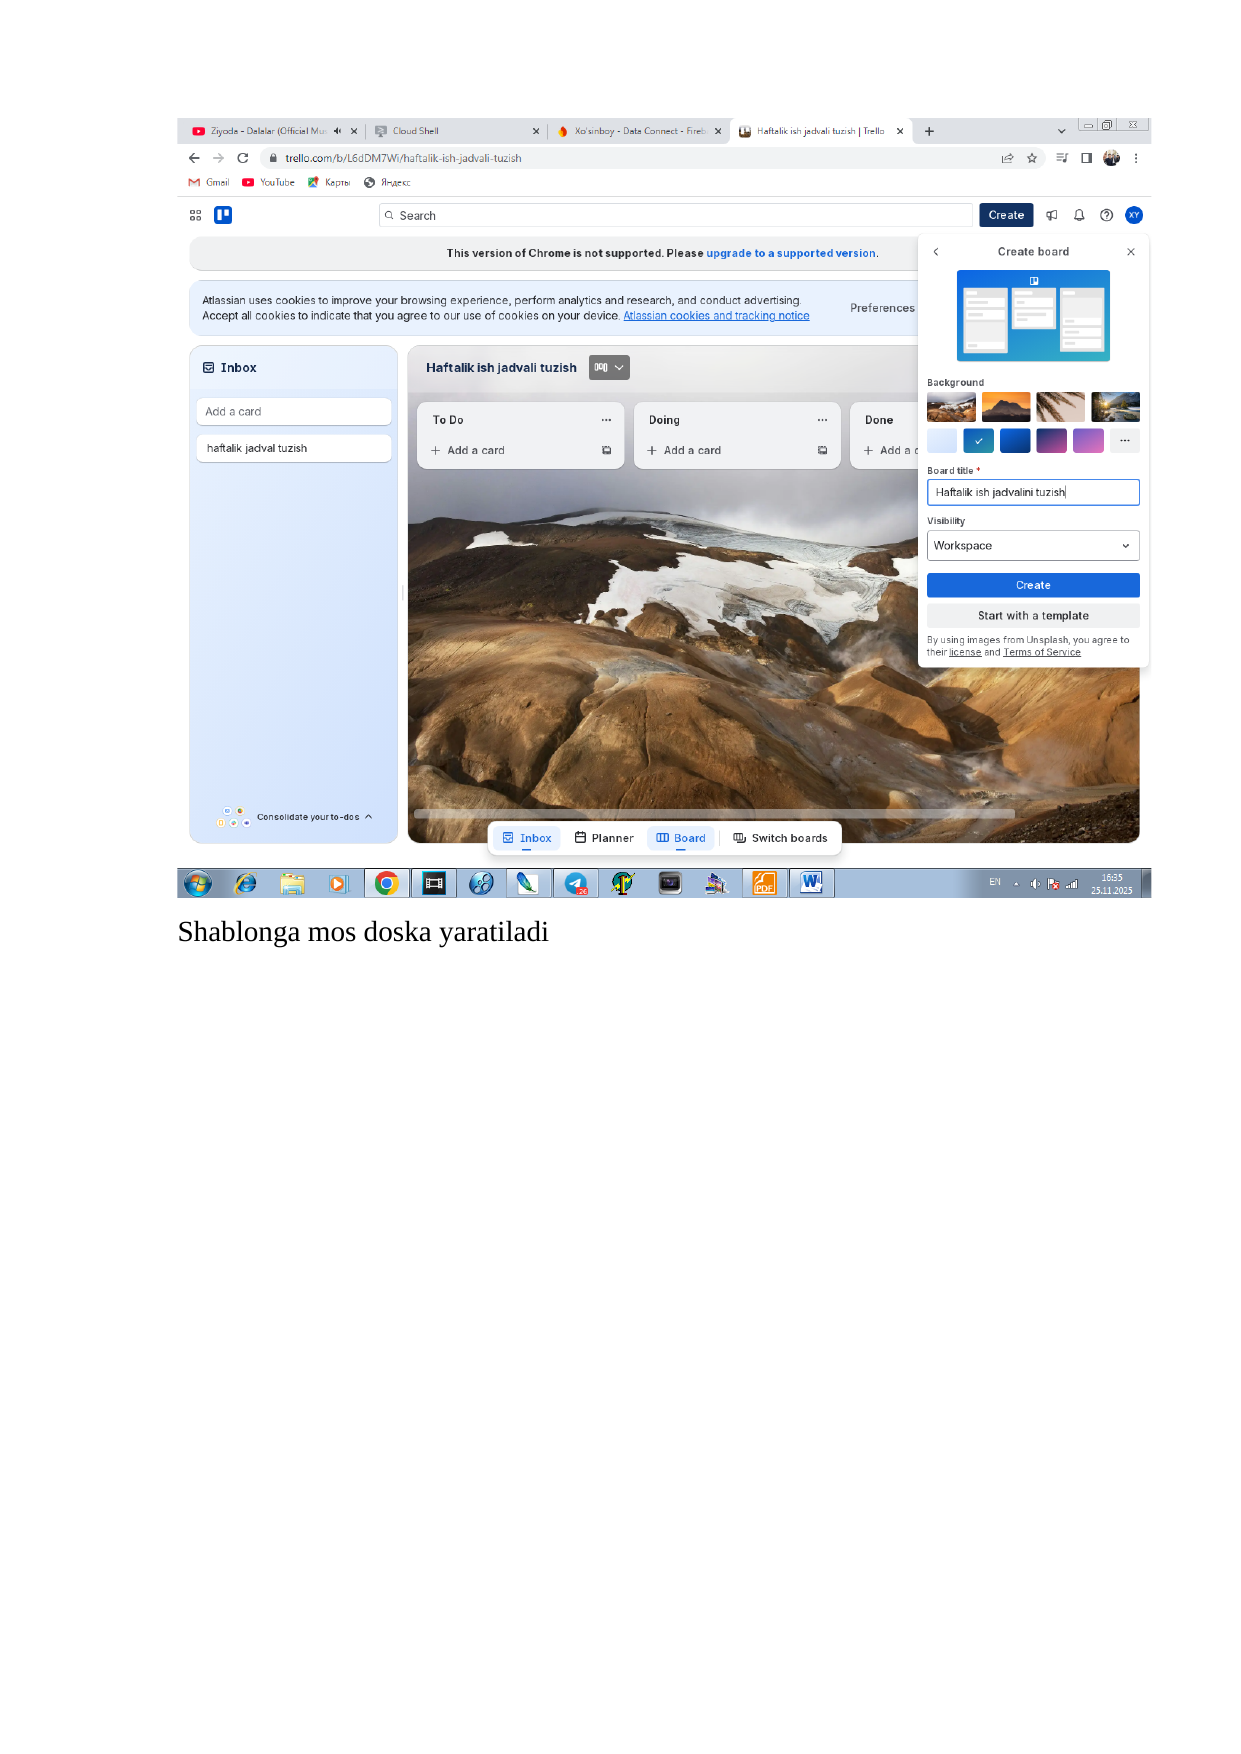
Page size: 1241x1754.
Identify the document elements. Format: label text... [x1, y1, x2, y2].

text Shablonga mos doska yaratiladi [177, 914, 1152, 948]
picture [177, 118, 1152, 898]
